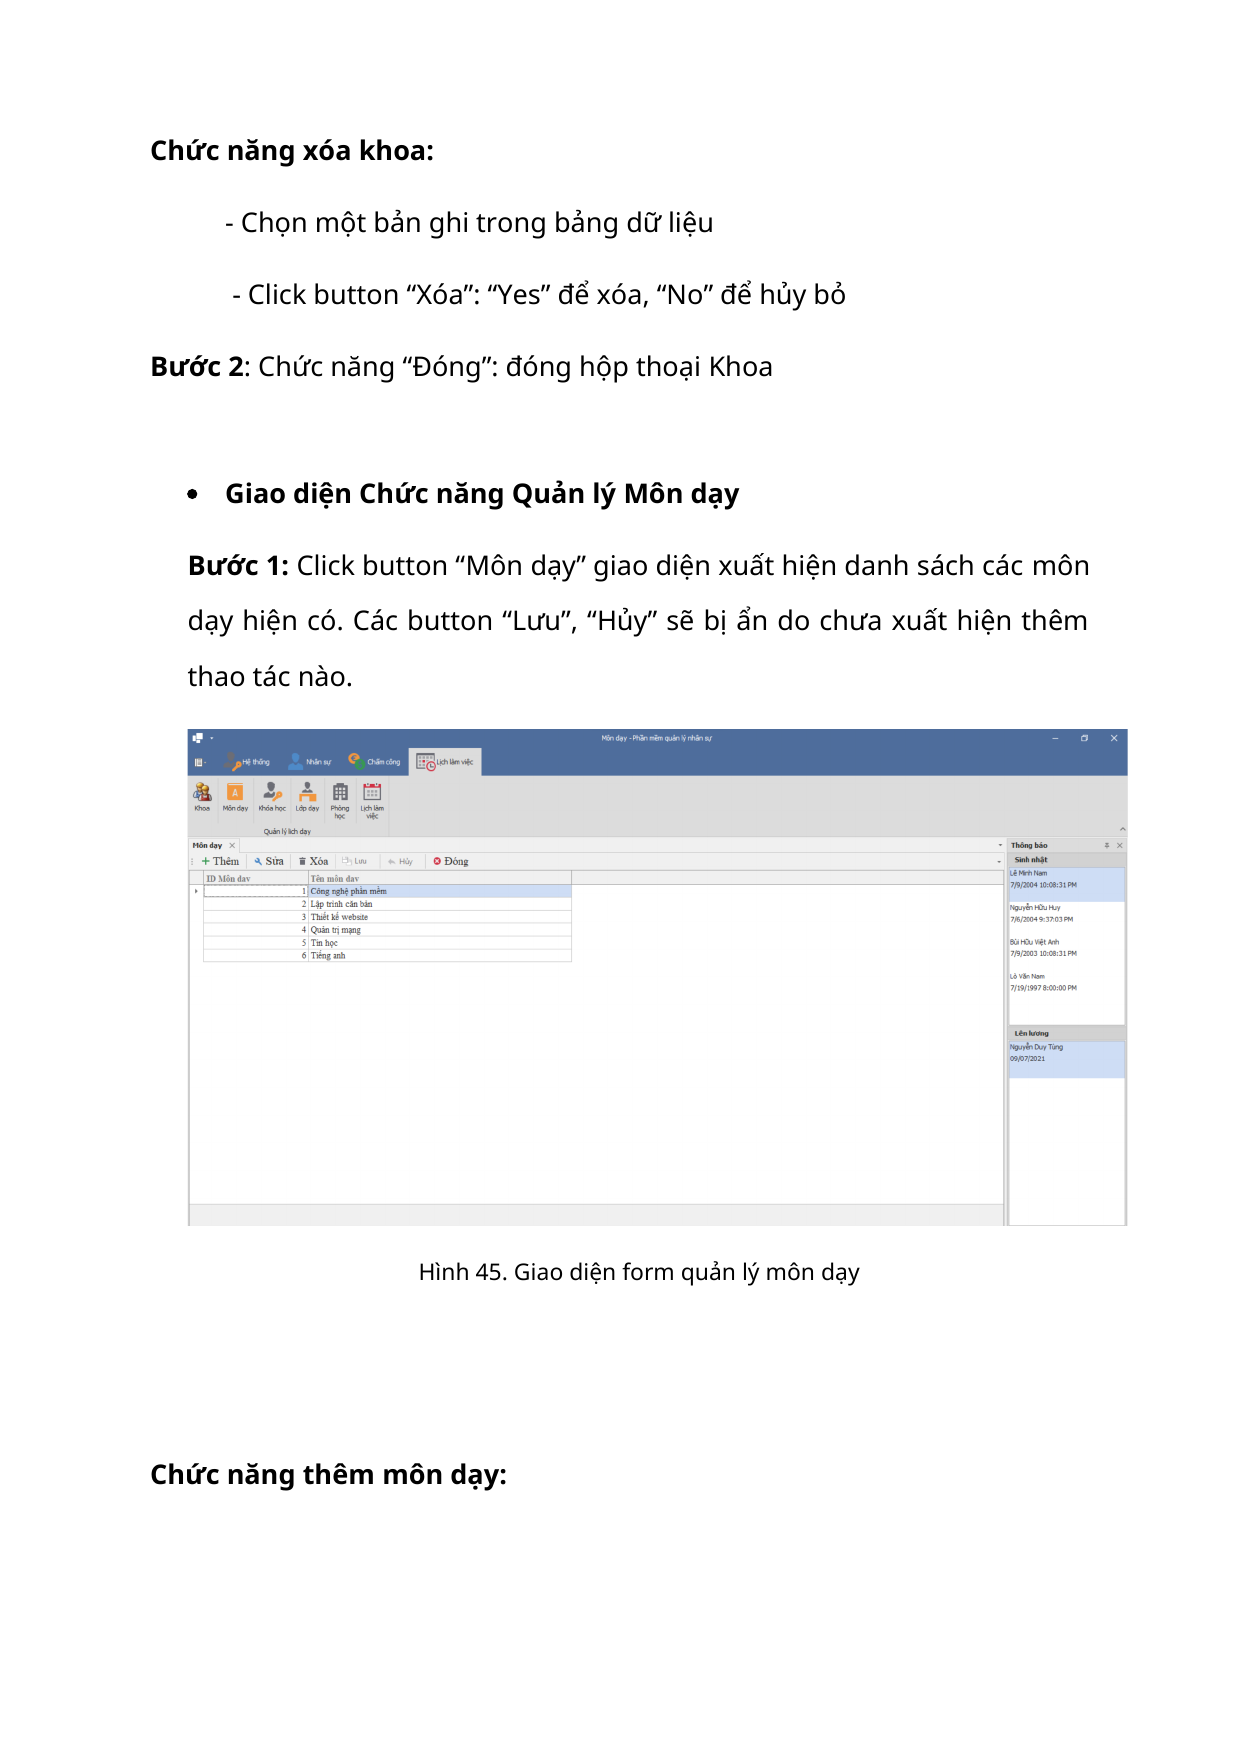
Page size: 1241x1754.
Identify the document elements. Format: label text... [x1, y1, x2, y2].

list Giao diện Chức năng Quản lý Môn dạy [187, 474, 1090, 511]
text - Click button “Xóa”: “Yes” để xóa, “No” để hủy bỏ [225, 275, 1090, 312]
text Bước 2: Chức năng “Đóng”: đóng hộp thoại Khoa [150, 347, 1090, 384]
text Hình 45. Giao diện form quản lý môn dạy [187, 1256, 1090, 1287]
picture [187, 729, 1128, 1226]
text Bước 1: Click button “Môn dạy” giao diện xuất hiện danh sách các môn dạy hiện có. Các button “Lưu”, “Hủy” sẽ bị ẩn do chưa xuất hiện thêm thao tác nào. [187, 546, 1090, 694]
text Chức năng thêm môn dạy: [150, 1455, 1090, 1492]
text Chức năng xóa khoa: [150, 131, 1090, 168]
text - Chọn một bản ghi trong bảng dữ liệu [225, 203, 1090, 240]
